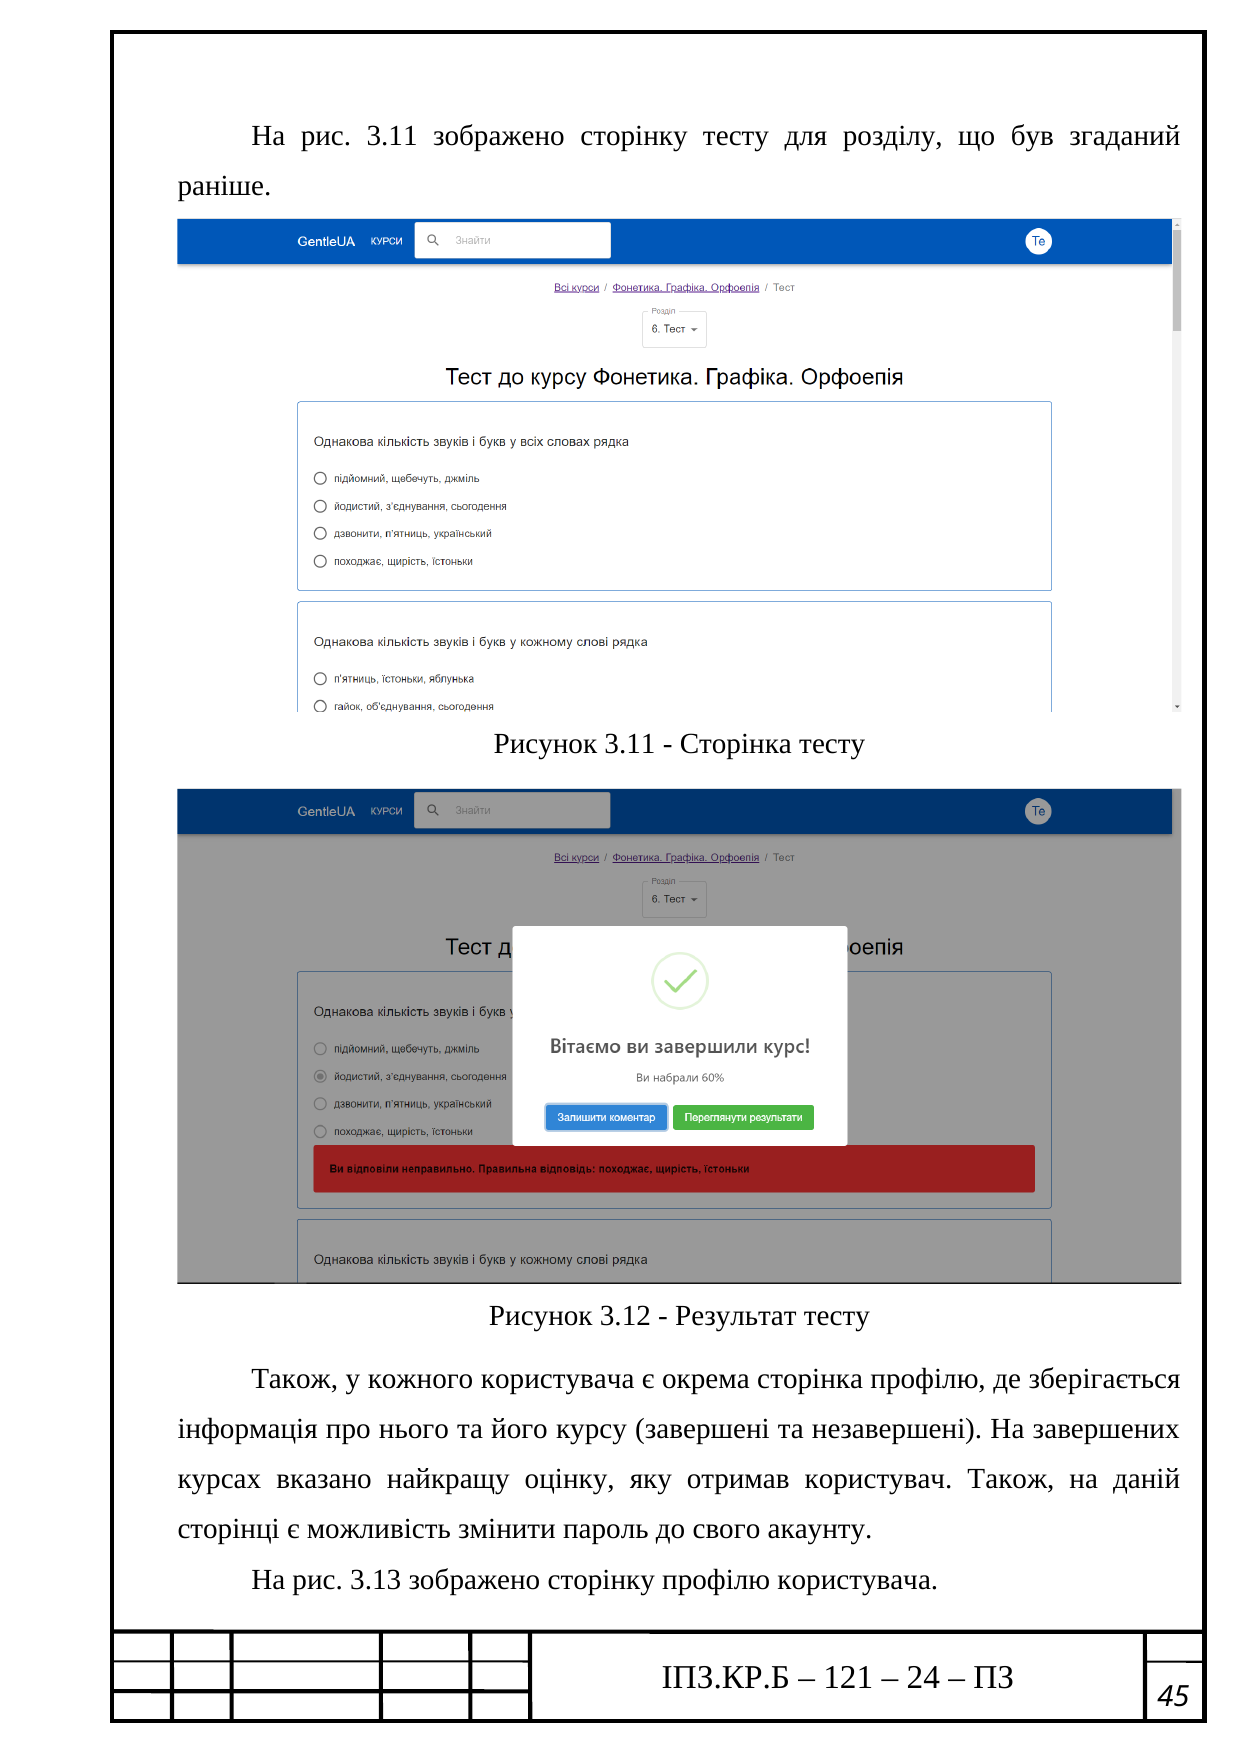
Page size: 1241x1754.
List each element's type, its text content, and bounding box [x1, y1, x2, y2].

list На рис. 3.11 зображено сторінку тесту для розділу, що був згаданий раніше. [177, 118, 1181, 202]
list Рисунок 3.12 - Результат тесту [177, 1298, 1181, 1331]
list На рис. 3.13 зображено сторінку профілю користувача. [177, 1562, 1181, 1596]
list Рисунок 3.11 - Сторінка тесту [177, 726, 1181, 760]
picture [177, 788, 1182, 1284]
picture [177, 218, 1182, 712]
list Також, у кожного користувача є окрема сторінка профілю, де зберігається інформація про нього та його курсу (завершені та незавершені). На завершених курсах вказано найкращу оцінку, яку отримав користувач. Також, на даній сторінці є можливість змінити пароль до свого акаунту. [177, 1361, 1181, 1545]
